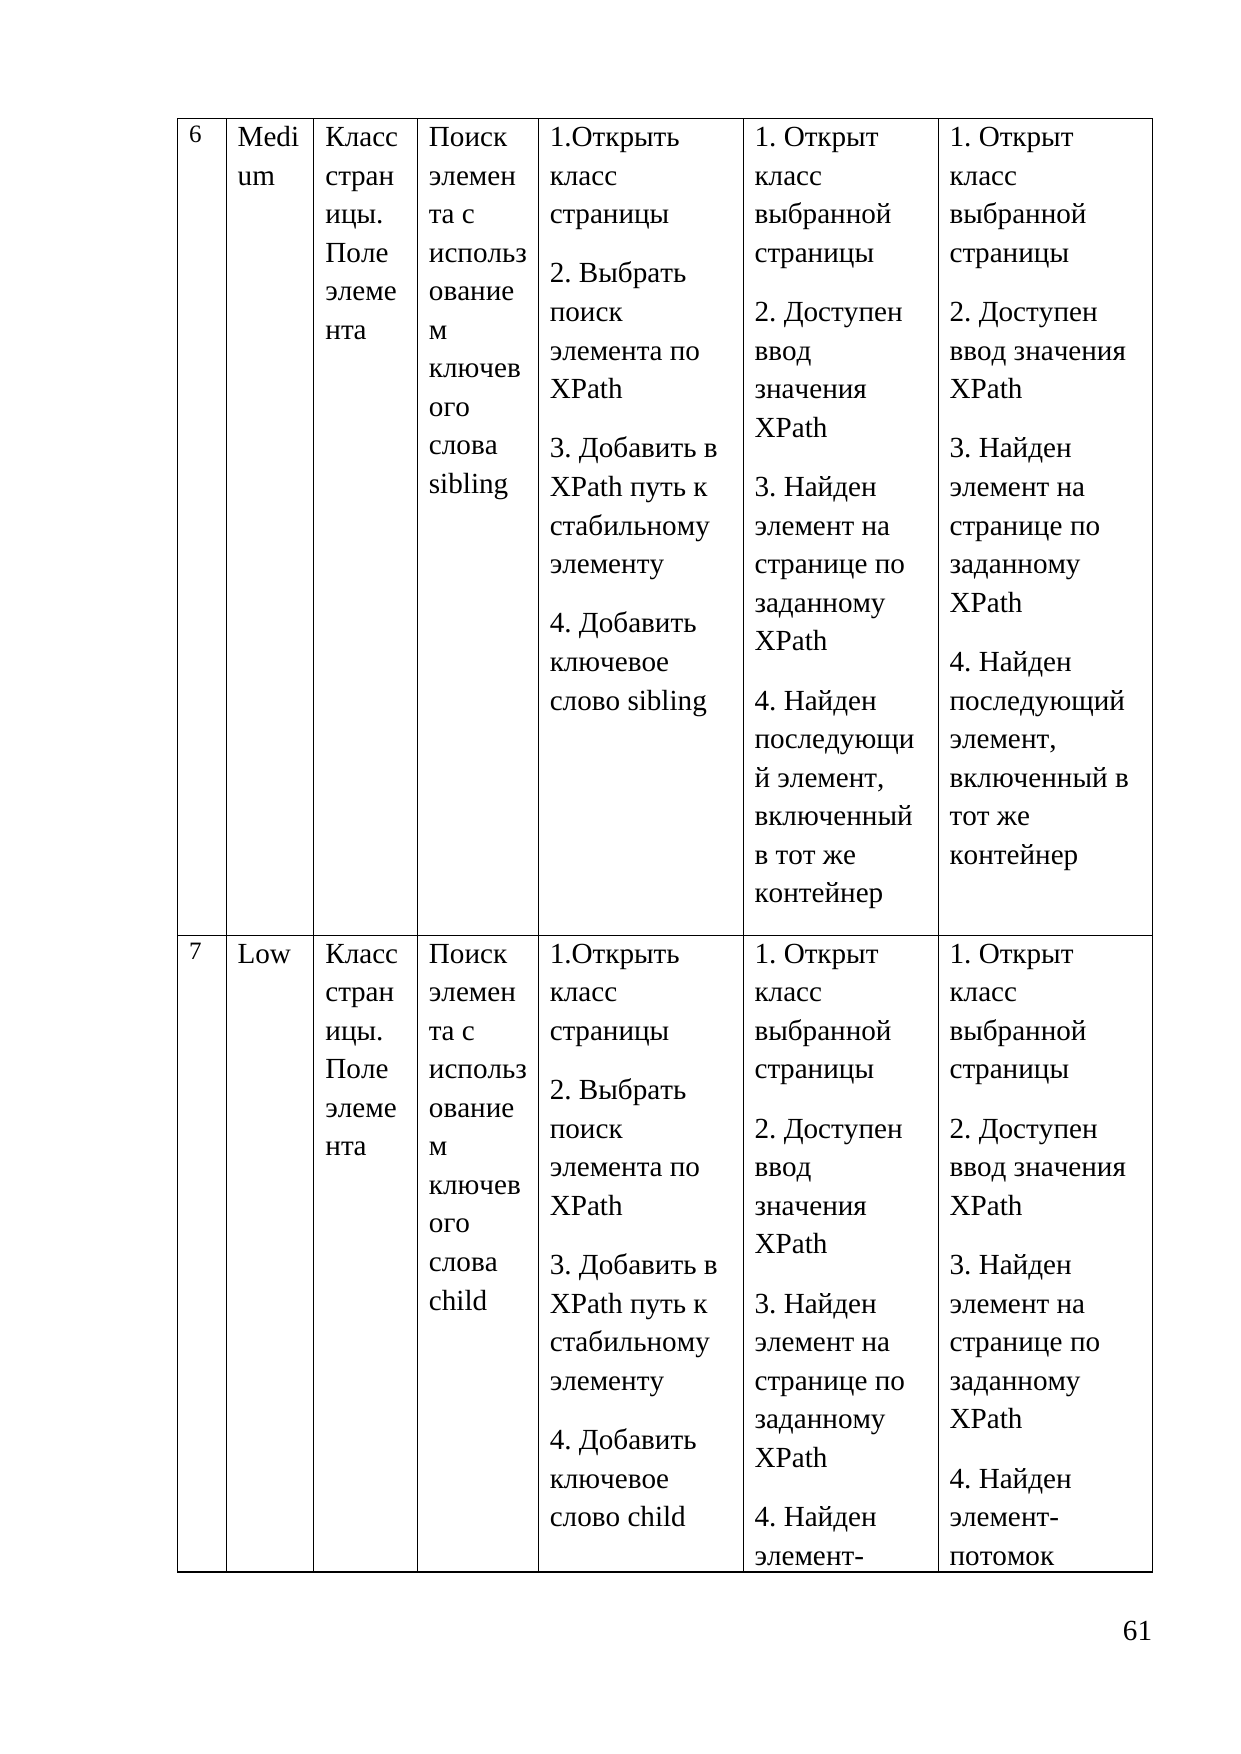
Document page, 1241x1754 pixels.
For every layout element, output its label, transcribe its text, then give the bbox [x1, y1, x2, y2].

table_cell 1. Открыт класс выбранной страницы 2. Доступен ввод значения XPath 3. Найден элемент на странице по заданному XPath 4. Найден последующий элемент, включенный в тот же контейнер [939, 119, 1152, 935]
table_cell 1.Открыть класс страницы 2. Выбрать поиск элемента по XPath 3. Добавить в XPath путь к стабильному элементу 4. Добавить ключевое слово sibling [539, 119, 743, 935]
table_cell Поиск элемента c использованием ключевого слова sibling [418, 119, 538, 935]
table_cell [744, 936, 938, 1571]
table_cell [314, 936, 417, 1571]
table_cell 7 [178, 936, 226, 1571]
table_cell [418, 936, 538, 1571]
table_cell Medium [227, 119, 313, 935]
table_cell Low [227, 936, 313, 1571]
table_cell 1. Открыт класс выбранной страницы 2. Доступен ввод значения XPath 3. Найден элемент на странице по заданному XPath 4. Найден последующий элемент, включенный в тот же контейнер [744, 119, 938, 935]
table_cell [939, 936, 1152, 1571]
table_cell Класс страницы. Поле элемента [314, 119, 417, 935]
table_cell 6 [178, 119, 226, 935]
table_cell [539, 936, 743, 1571]
